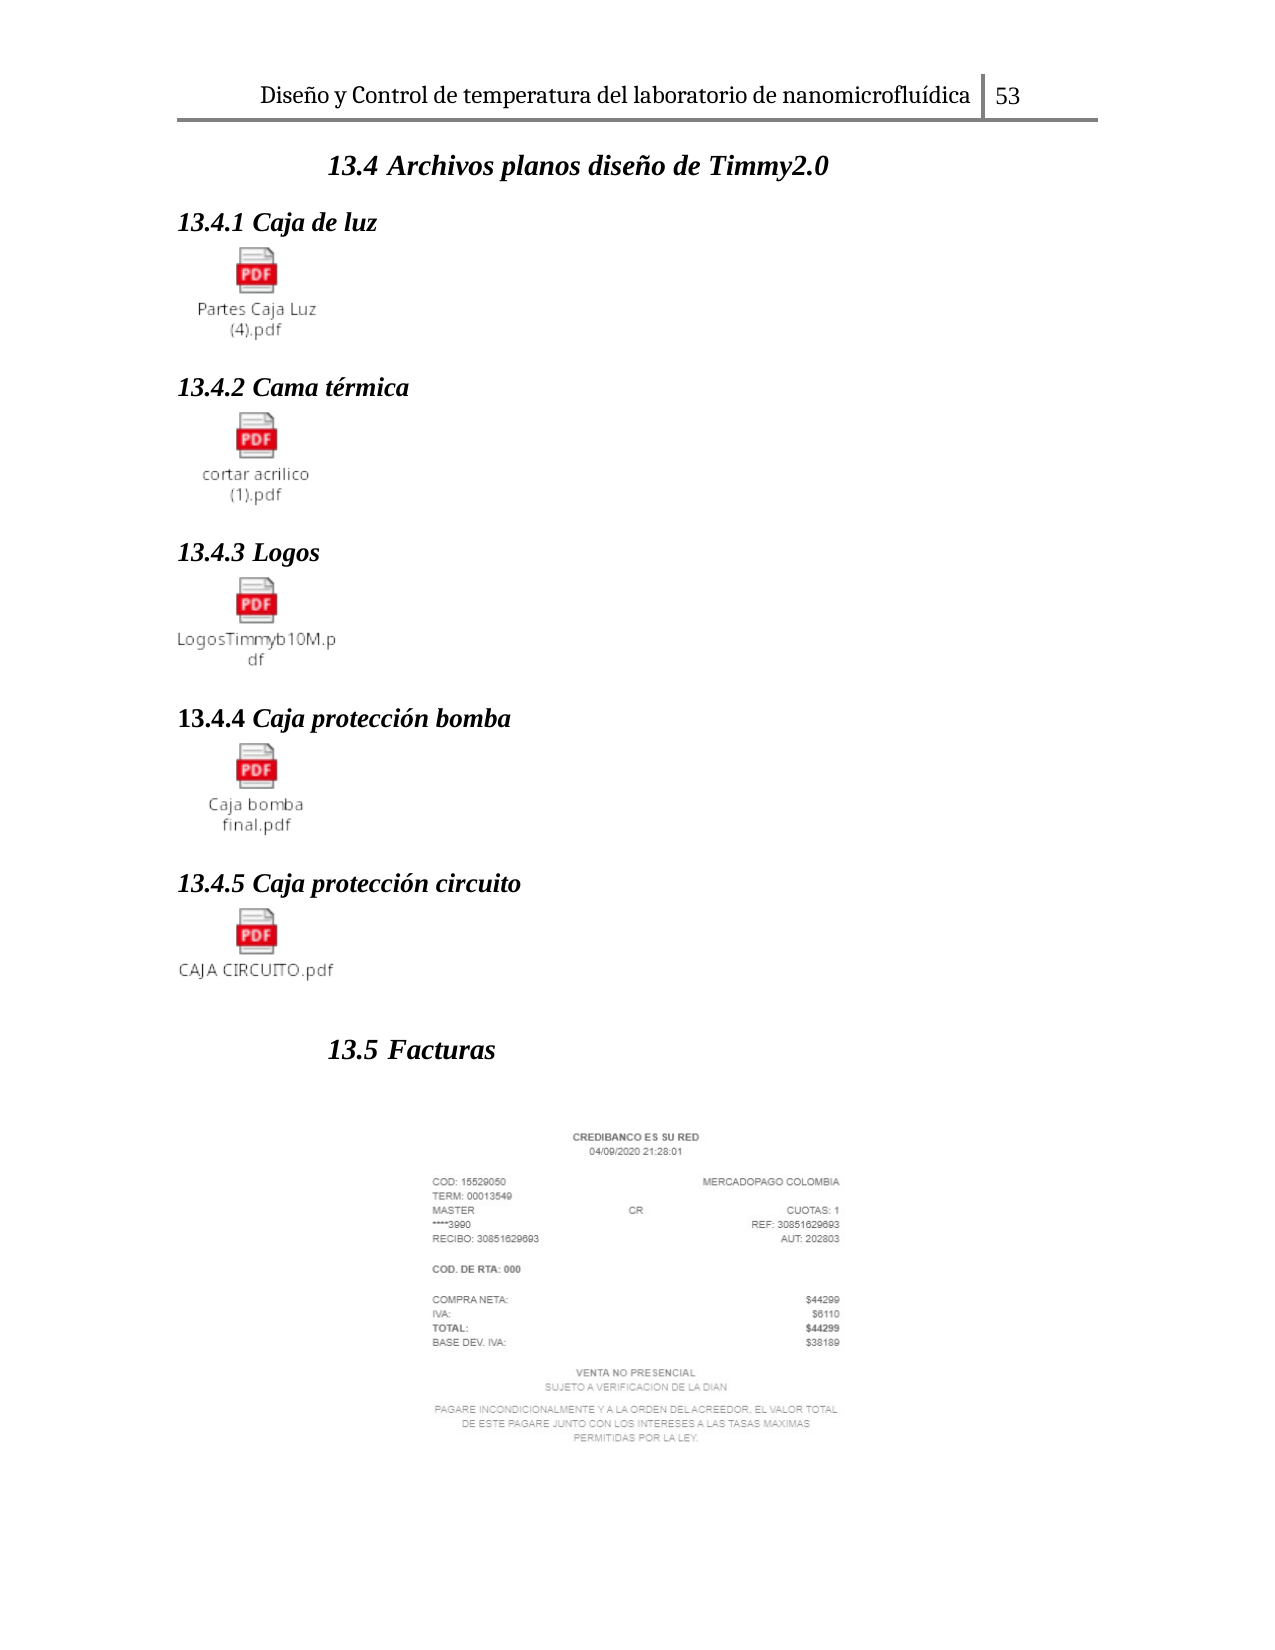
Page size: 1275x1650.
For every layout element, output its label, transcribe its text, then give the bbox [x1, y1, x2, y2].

subtitle Caja protección circuito [177, 867, 1098, 898]
subtitle Facturas [327, 1032, 1098, 1066]
subtitle Cama térmica [177, 371, 1098, 402]
picture [404, 1100, 871, 1480]
subtitle Archivos planos diseño de Timmy2.0 [327, 148, 1098, 181]
subtitle Logos [177, 537, 1098, 568]
subtitle Caja de luz [177, 206, 1098, 237]
subtitle Caja protección bomba [177, 702, 1098, 733]
